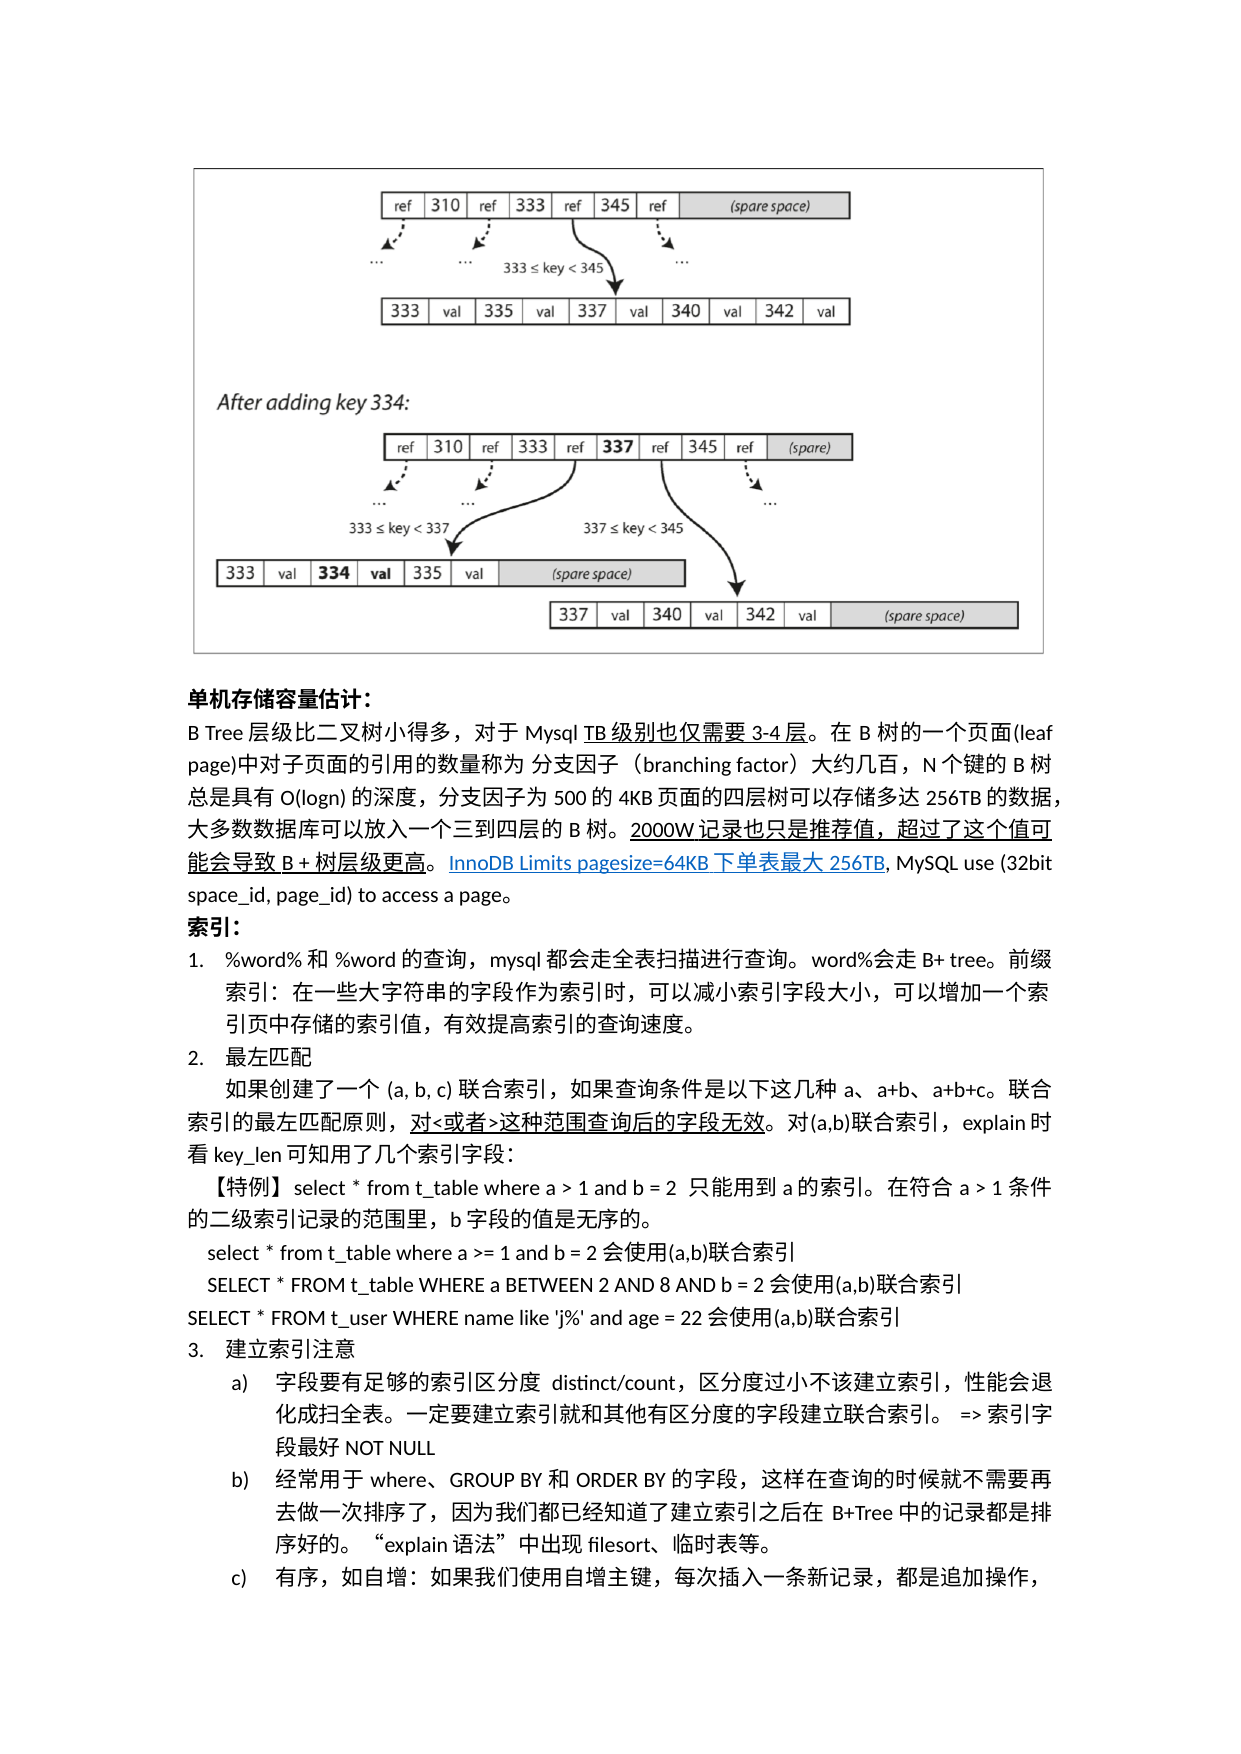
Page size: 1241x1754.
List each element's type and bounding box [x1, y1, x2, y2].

picture [187, 162, 1053, 662]
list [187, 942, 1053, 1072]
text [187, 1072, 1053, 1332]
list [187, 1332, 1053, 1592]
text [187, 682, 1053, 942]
